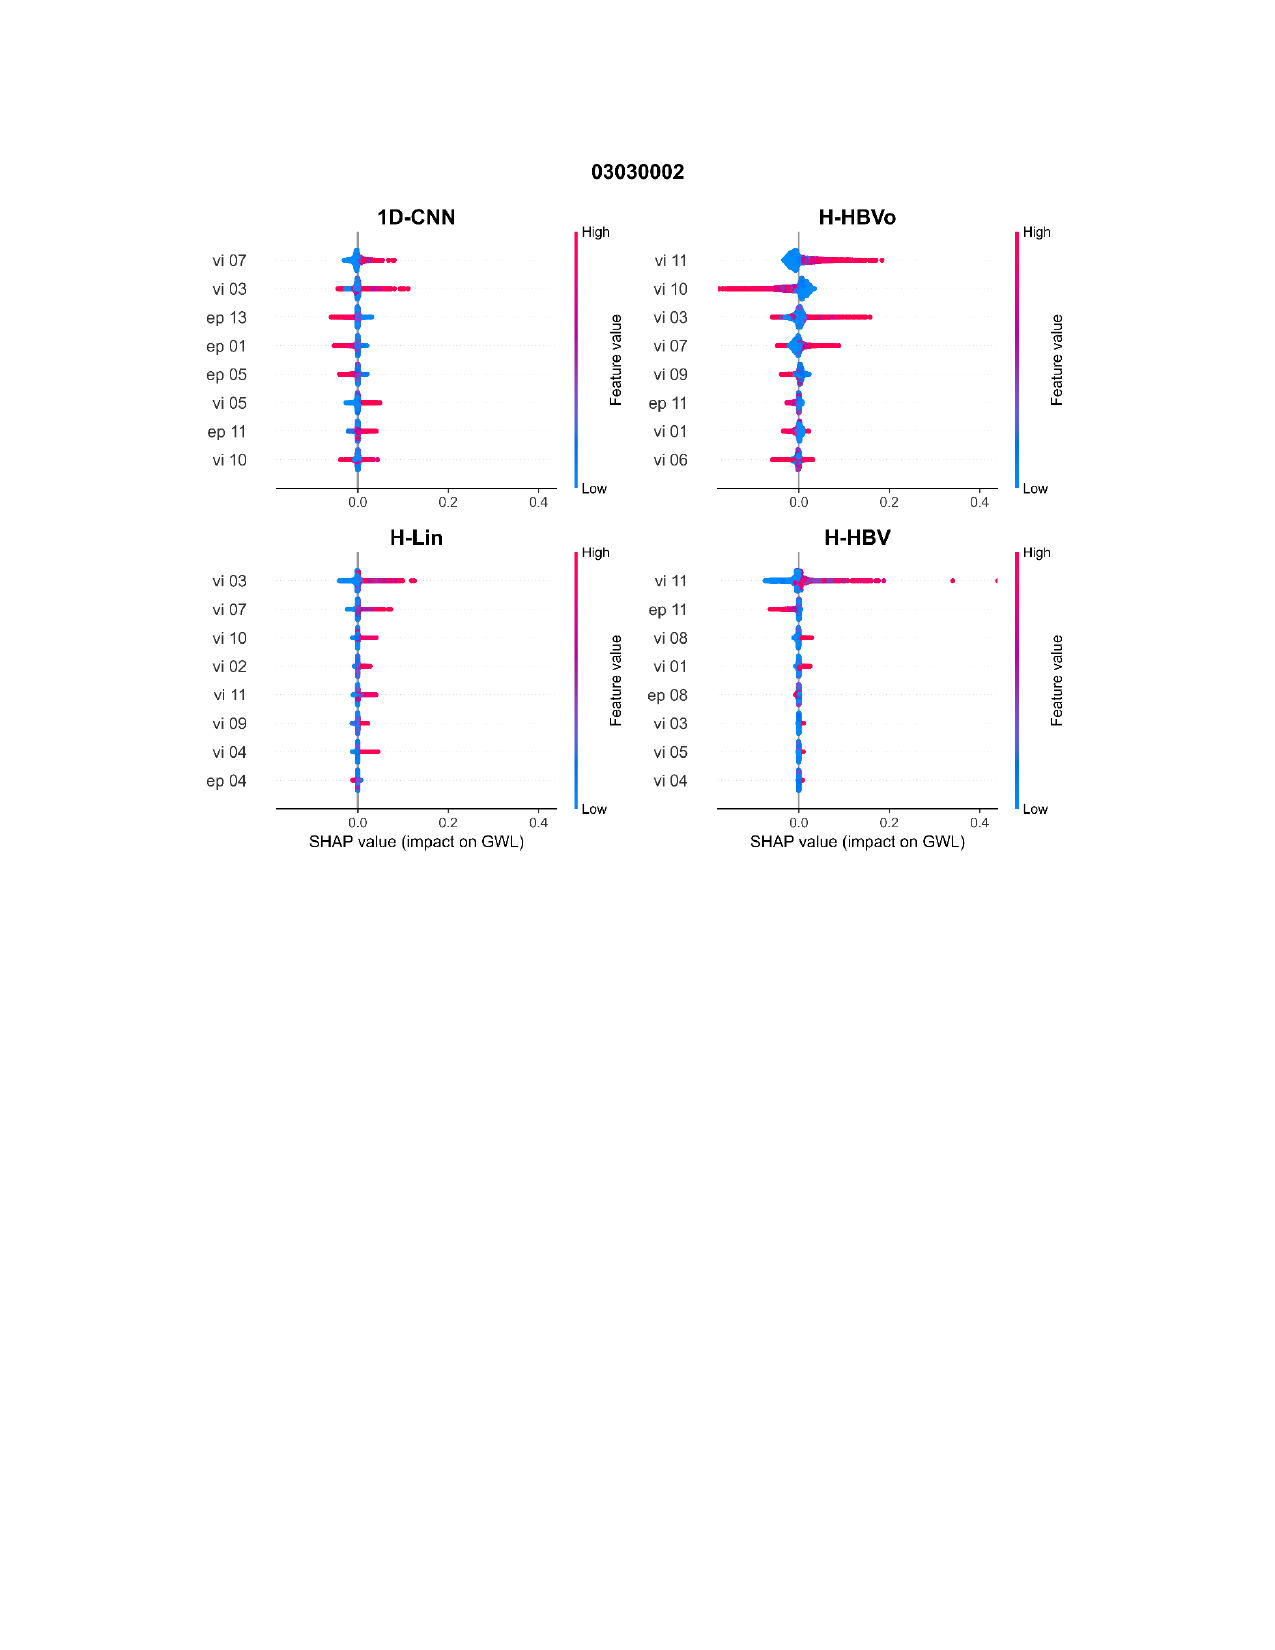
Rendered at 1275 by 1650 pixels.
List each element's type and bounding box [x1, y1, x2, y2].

picture [187, 150, 1088, 870]
